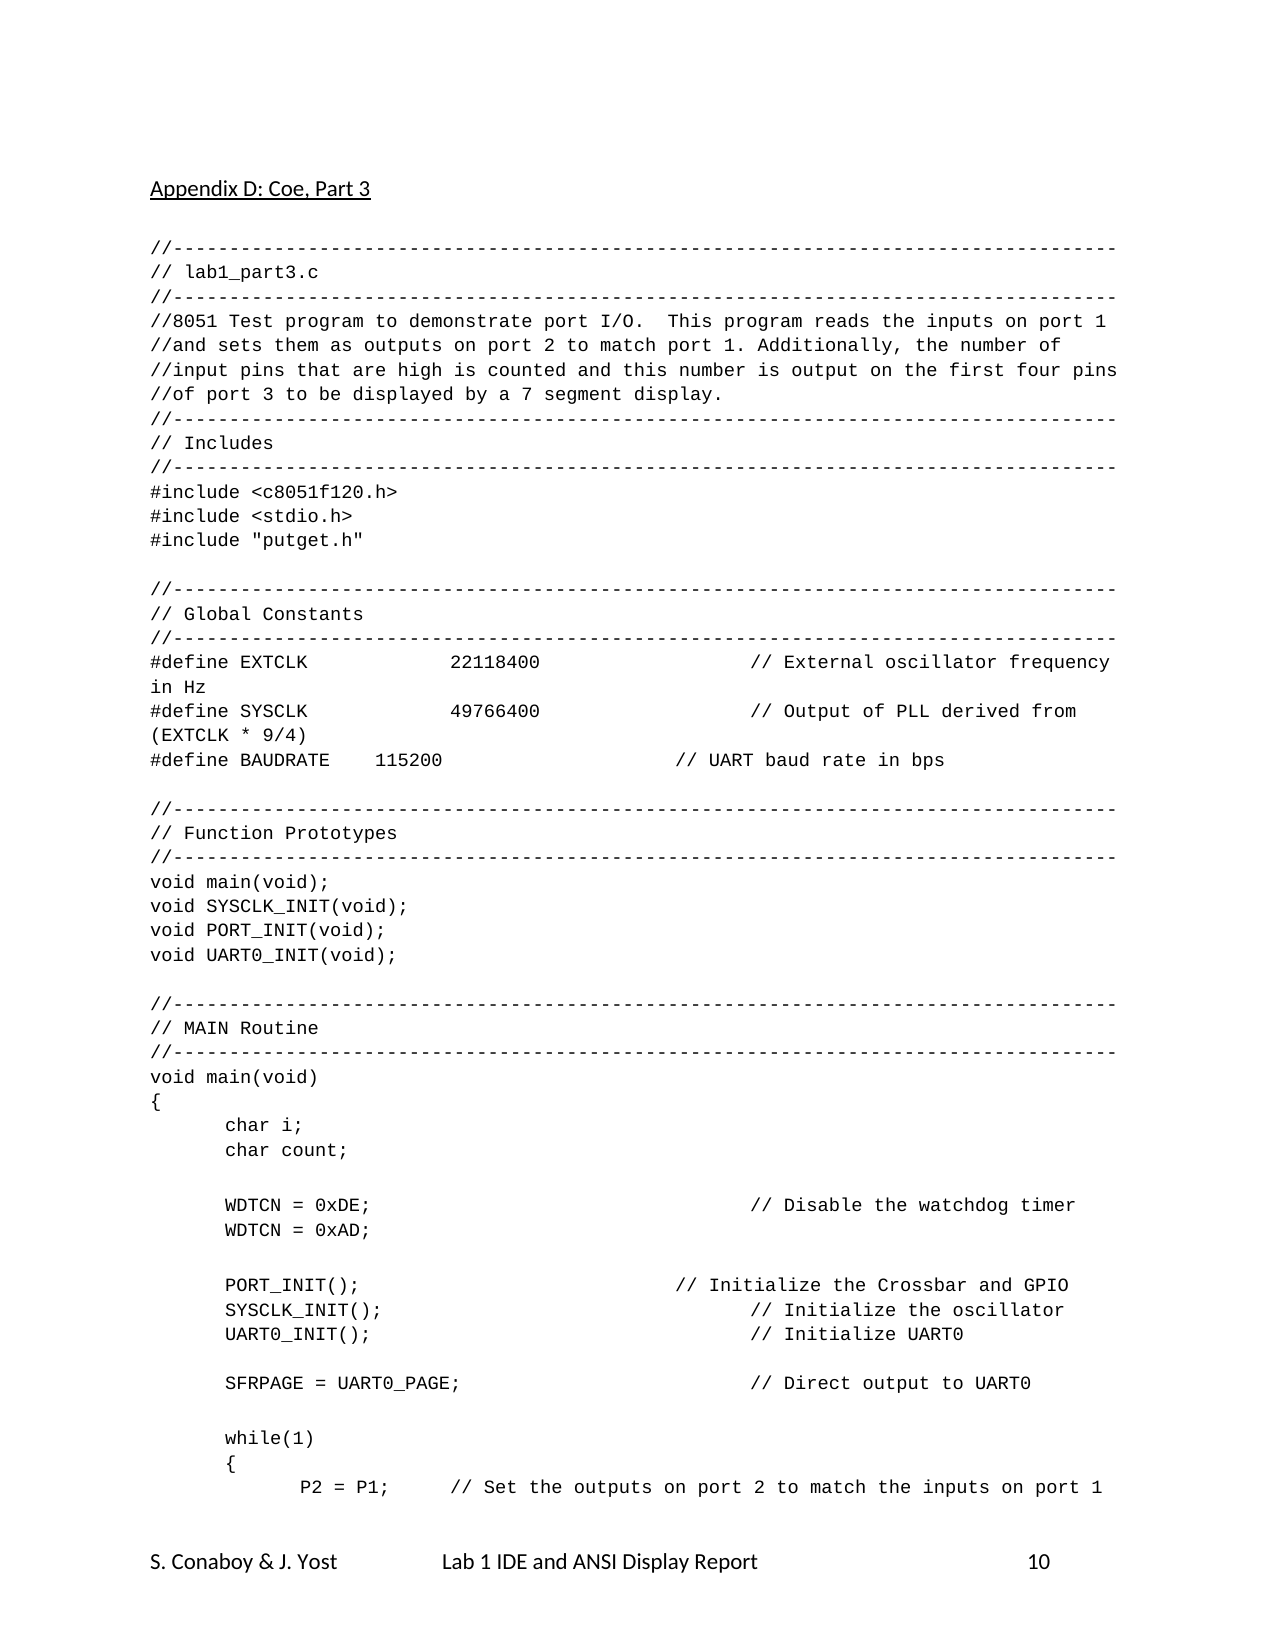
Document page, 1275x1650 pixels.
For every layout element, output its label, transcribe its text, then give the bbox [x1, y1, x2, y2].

text //------------------------------------------------------------------------------------ [150, 1043, 1125, 1064]
text //------------------------------------------------------------------------------------ [150, 580, 1125, 601]
text // Includes [150, 434, 1125, 455]
text void main(void); [150, 872, 1125, 894]
text PORT_INIT(); // Initialize the Crossbar and GPIO [150, 1276, 1125, 1297]
text //8051 Test program to demonstrate port I/O. This program reads the inputs on port 1 [150, 312, 1125, 333]
text //------------------------------------------------------------------------------------ [150, 239, 1125, 260]
text void SYSCLK_INIT(void); [150, 897, 1125, 918]
text void main(void) [150, 1067, 1125, 1089]
text { [150, 1453, 1125, 1475]
text // Function Prototypes [150, 824, 1125, 845]
text #define SYSCLK 49766400 // Output of PLL derived from (EXTCLK * 9/4) [150, 702, 1125, 747]
text #include "putget.h" [150, 531, 1125, 552]
text //------------------------------------------------------------------------------------ [150, 799, 1125, 821]
text UART0_INIT(); // Initialize UART0 [150, 1325, 1125, 1346]
text //of port 3 to be displayed by a 7 segment display. [150, 385, 1125, 406]
text SYSCLK_INIT(); // Initialize the oscillator [150, 1300, 1125, 1322]
text WDTCN = 0xAD; [150, 1221, 1125, 1242]
text #include <c8051f120.h> [150, 482, 1125, 504]
text void UART0_INIT(void); [150, 946, 1125, 967]
text P2 = P1; // Set the outputs on port 2 to match the inputs on port 1 [150, 1478, 1125, 1499]
text //------------------------------------------------------------------------------------ [150, 629, 1125, 650]
text // Global Constants [150, 604, 1125, 626]
text Appendix D: Coe, Part 3 [150, 174, 1125, 202]
text #include <stdio.h> [150, 507, 1125, 528]
text // MAIN Routine [150, 1019, 1125, 1040]
text //------------------------------------------------------------------------------------ [150, 848, 1125, 869]
text SFRPAGE = UART0_PAGE; // Direct output to UART0 [150, 1373, 1125, 1395]
text //and sets them as outputs on port 2 to match port 1. Additionally, the number of [150, 336, 1125, 357]
text char count; [150, 1141, 1125, 1162]
text //------------------------------------------------------------------------------------ [150, 287, 1125, 309]
text WDTCN = 0xDE; // Disable the watchdog timer [150, 1196, 1125, 1217]
text //input pins that are high is counted and this number is output on the first four pins [150, 361, 1125, 382]
text //------------------------------------------------------------------------------------ [150, 458, 1125, 479]
text { [150, 1092, 1125, 1113]
text //------------------------------------------------------------------------------------ [150, 994, 1125, 1016]
text #define BAUDRATE 115200 // UART baud rate in bps [150, 751, 1125, 772]
text // lab1_part3.c [150, 263, 1125, 284]
text //------------------------------------------------------------------------------------ [150, 409, 1125, 431]
text #define EXTCLK 22118400 // External oscillator frequency in Hz [150, 653, 1125, 699]
text void PORT_INIT(void); [150, 921, 1125, 942]
text while(1) [150, 1429, 1125, 1450]
text char i; [150, 1116, 1125, 1137]
